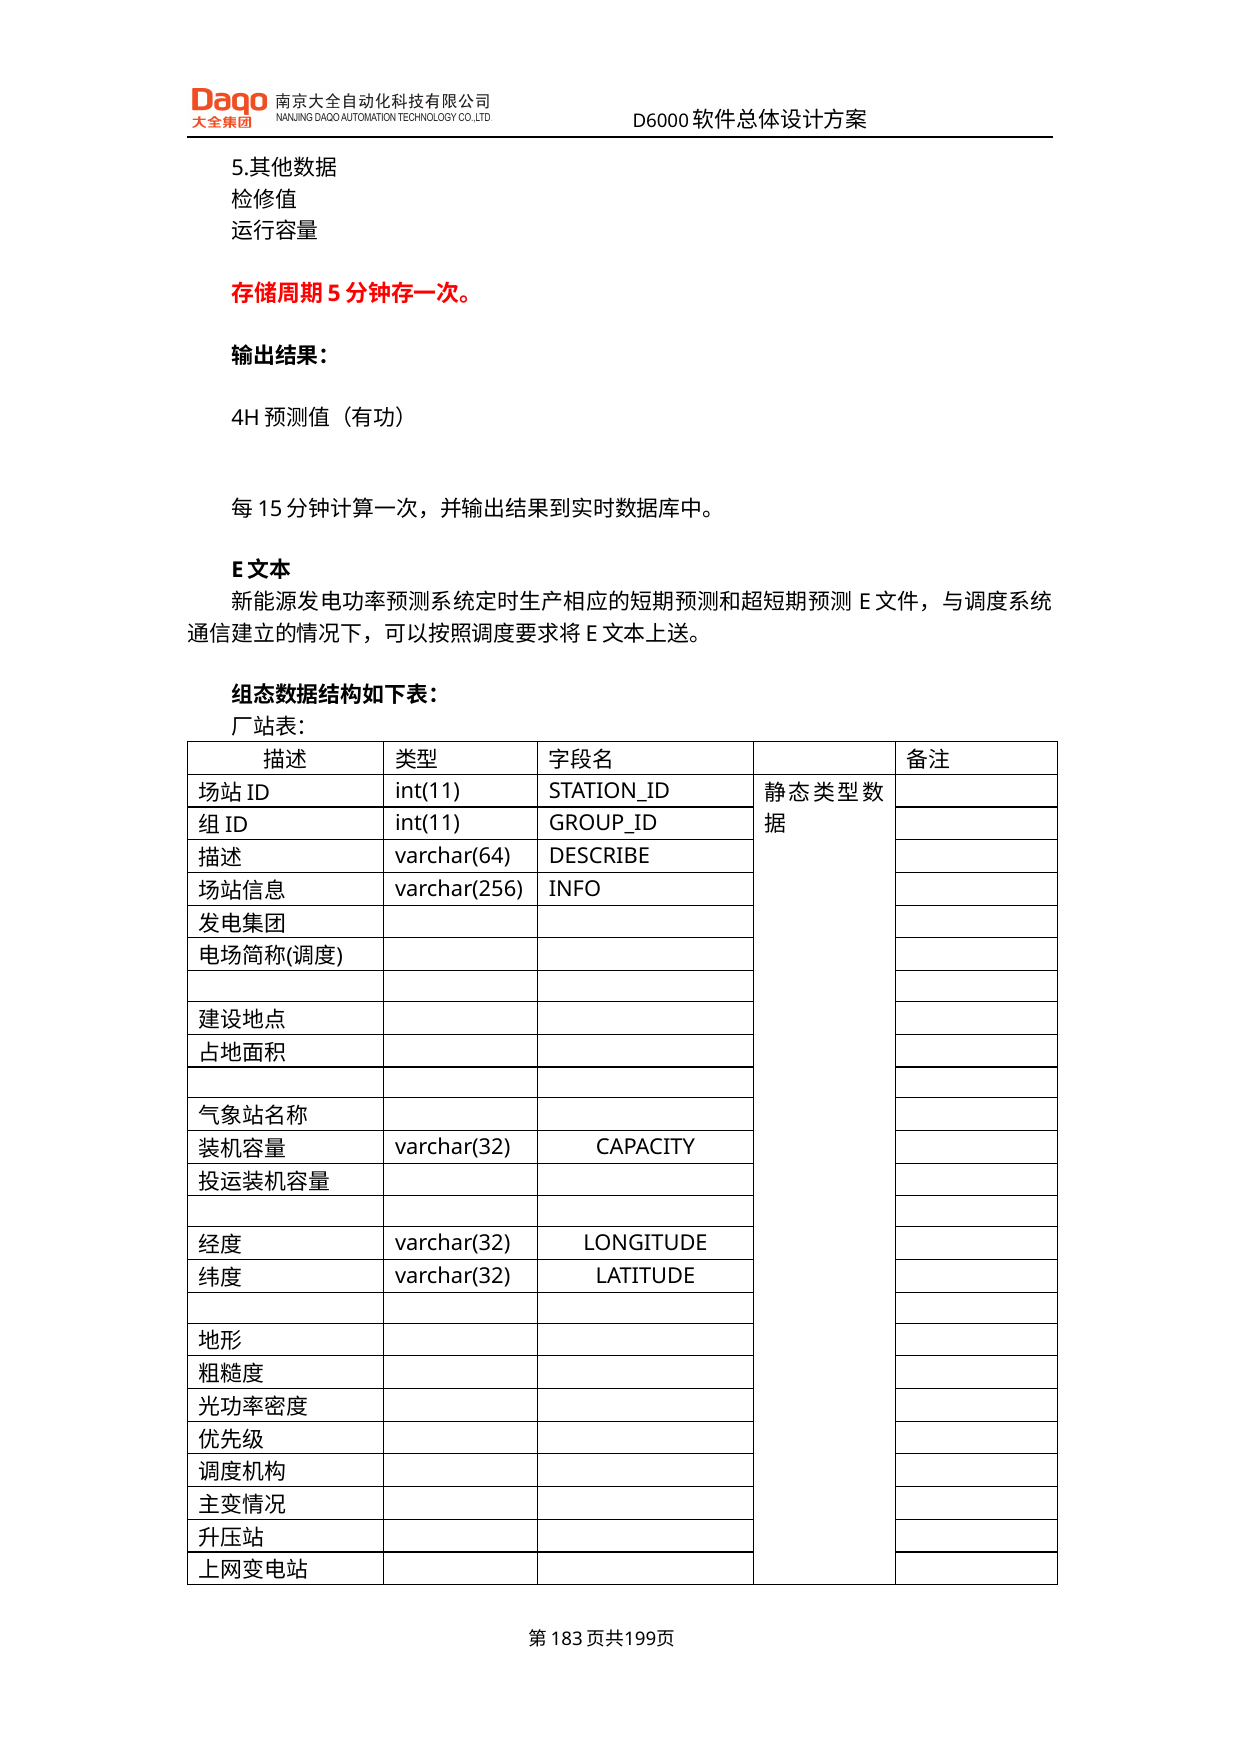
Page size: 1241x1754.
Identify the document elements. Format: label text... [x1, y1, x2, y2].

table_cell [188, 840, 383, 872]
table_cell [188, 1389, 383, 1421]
text 存储周期5分钟存一次。 [187, 275, 1053, 308]
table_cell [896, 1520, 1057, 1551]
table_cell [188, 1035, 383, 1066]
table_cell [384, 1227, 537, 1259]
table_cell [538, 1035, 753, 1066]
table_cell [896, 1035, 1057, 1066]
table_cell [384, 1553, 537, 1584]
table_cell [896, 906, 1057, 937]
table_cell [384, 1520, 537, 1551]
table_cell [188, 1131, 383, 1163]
text 5.其他数据 [187, 150, 1053, 182]
picture [187, 88, 492, 128]
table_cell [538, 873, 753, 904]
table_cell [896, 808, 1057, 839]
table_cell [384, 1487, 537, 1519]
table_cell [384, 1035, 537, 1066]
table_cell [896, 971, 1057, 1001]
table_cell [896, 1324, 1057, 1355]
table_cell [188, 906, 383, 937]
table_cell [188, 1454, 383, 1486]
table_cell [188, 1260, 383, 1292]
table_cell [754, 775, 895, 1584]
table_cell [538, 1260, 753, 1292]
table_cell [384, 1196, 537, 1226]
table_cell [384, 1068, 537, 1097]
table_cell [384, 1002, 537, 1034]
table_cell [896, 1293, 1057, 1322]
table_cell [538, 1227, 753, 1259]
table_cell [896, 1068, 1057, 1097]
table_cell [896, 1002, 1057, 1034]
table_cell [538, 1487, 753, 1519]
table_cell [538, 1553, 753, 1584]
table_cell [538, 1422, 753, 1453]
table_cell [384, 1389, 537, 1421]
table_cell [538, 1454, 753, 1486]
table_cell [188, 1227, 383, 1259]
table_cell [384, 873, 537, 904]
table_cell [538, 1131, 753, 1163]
text 4H预测值（有功） [187, 399, 1053, 431]
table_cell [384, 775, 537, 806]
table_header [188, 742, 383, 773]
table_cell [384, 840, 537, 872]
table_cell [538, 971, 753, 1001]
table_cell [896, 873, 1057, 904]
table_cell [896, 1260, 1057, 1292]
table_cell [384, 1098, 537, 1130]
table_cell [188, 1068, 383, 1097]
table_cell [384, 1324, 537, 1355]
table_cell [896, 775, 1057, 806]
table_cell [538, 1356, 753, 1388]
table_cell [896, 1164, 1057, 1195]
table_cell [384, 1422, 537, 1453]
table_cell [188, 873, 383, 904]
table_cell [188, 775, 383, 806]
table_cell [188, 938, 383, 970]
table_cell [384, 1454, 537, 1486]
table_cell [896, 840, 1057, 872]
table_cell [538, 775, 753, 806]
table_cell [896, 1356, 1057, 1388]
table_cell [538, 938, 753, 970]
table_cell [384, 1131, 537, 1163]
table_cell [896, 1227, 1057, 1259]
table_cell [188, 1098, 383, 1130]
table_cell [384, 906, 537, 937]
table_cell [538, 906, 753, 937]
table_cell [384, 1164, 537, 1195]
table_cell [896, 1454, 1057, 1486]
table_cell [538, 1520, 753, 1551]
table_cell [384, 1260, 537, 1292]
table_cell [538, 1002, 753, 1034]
text 输出结果： [187, 338, 1053, 370]
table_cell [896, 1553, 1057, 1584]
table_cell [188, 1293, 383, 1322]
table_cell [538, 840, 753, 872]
text 每15分钟计算一次，并输出结果到实时数据库中。 [187, 491, 1053, 523]
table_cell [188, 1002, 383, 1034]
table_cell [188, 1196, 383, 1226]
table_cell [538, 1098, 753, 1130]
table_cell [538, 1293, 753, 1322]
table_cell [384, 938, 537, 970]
text 检修值 [187, 182, 1053, 213]
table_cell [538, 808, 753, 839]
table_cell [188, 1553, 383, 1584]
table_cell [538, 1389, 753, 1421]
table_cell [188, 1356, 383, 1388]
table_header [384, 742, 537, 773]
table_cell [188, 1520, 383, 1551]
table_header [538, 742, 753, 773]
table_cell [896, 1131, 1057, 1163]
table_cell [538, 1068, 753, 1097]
text 组态数据结构如下表： [187, 677, 1053, 709]
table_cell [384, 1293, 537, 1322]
text 新能源发电功率预测系统定时生产相应的短期预测和超短期预测E文件，与调度系统通信建立的情况下，可以按照调度要求将E文本上送。 [187, 584, 1053, 648]
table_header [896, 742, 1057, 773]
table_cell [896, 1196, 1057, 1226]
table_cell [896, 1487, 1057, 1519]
text E文本 [187, 552, 1053, 584]
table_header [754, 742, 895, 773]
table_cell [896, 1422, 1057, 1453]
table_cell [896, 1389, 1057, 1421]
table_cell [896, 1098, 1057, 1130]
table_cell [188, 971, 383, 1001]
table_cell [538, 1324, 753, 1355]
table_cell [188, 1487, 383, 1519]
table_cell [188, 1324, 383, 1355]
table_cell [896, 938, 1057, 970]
text 厂站表： [187, 709, 1053, 741]
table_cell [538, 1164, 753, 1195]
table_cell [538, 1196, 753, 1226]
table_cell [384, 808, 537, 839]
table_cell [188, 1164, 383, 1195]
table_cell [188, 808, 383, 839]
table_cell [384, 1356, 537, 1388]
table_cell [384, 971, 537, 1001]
text 运行容量 [187, 213, 1053, 245]
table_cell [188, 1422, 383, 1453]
